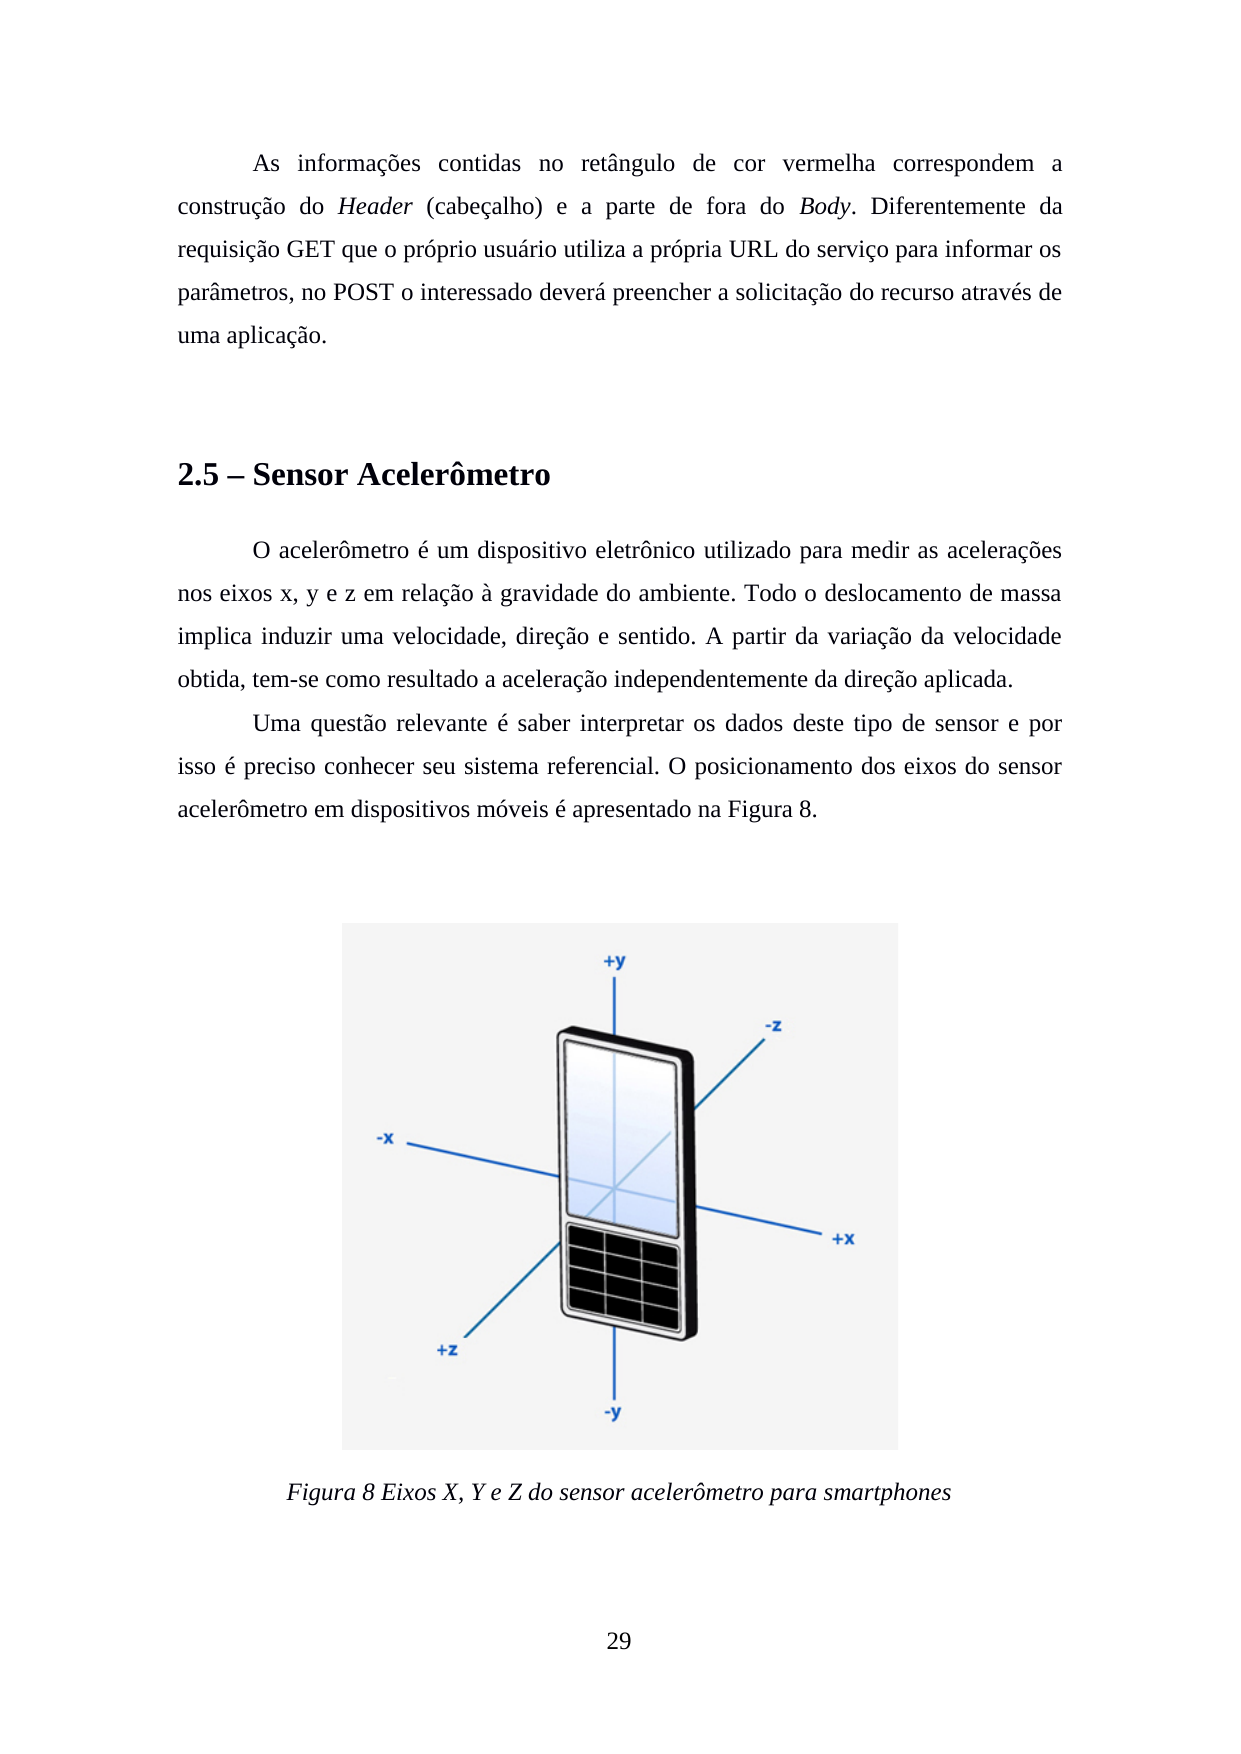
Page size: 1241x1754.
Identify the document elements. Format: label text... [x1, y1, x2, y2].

text 2.5 – Sensor Acelerômetro [177, 454, 1063, 492]
text Uma questão relevante é saber interpretar os dados deste tipo de sensor e por isso é preciso conhecer seu sistema referencial. O posicionamento dos eixos do sensor acelerômetro em dispositivos móveis é apresentado na Figura 8. [177, 708, 1063, 823]
text O acelerômetro é um dispositivo eletrônico utilizado para medir as acelerações nos eixos x, y e z em relação à gravidade do ambiente. Todo o deslocamento de massa implica induzir uma velocidade, direção e sentido. A partir da variação da velocidade obtida, tem-se como resultado a aceleração independentemente da direção aplicada. [177, 535, 1063, 693]
picture [342, 923, 899, 1450]
text Figura 8 Eixos X, Y e Z do sensor acelerômetro para smartphones [177, 1477, 1063, 1506]
text As informações contidas no retângulo de cor vermelha correspondem a construção do Header (cabeçalho) e a parte de fora do Body. Diferentemente da requisição GET que o próprio usuário utiliza a própria URL do serviço para informar os parâmetros, no POST o interessado deverá preencher a solicitação do recurso através de uma aplicação. [177, 148, 1063, 349]
